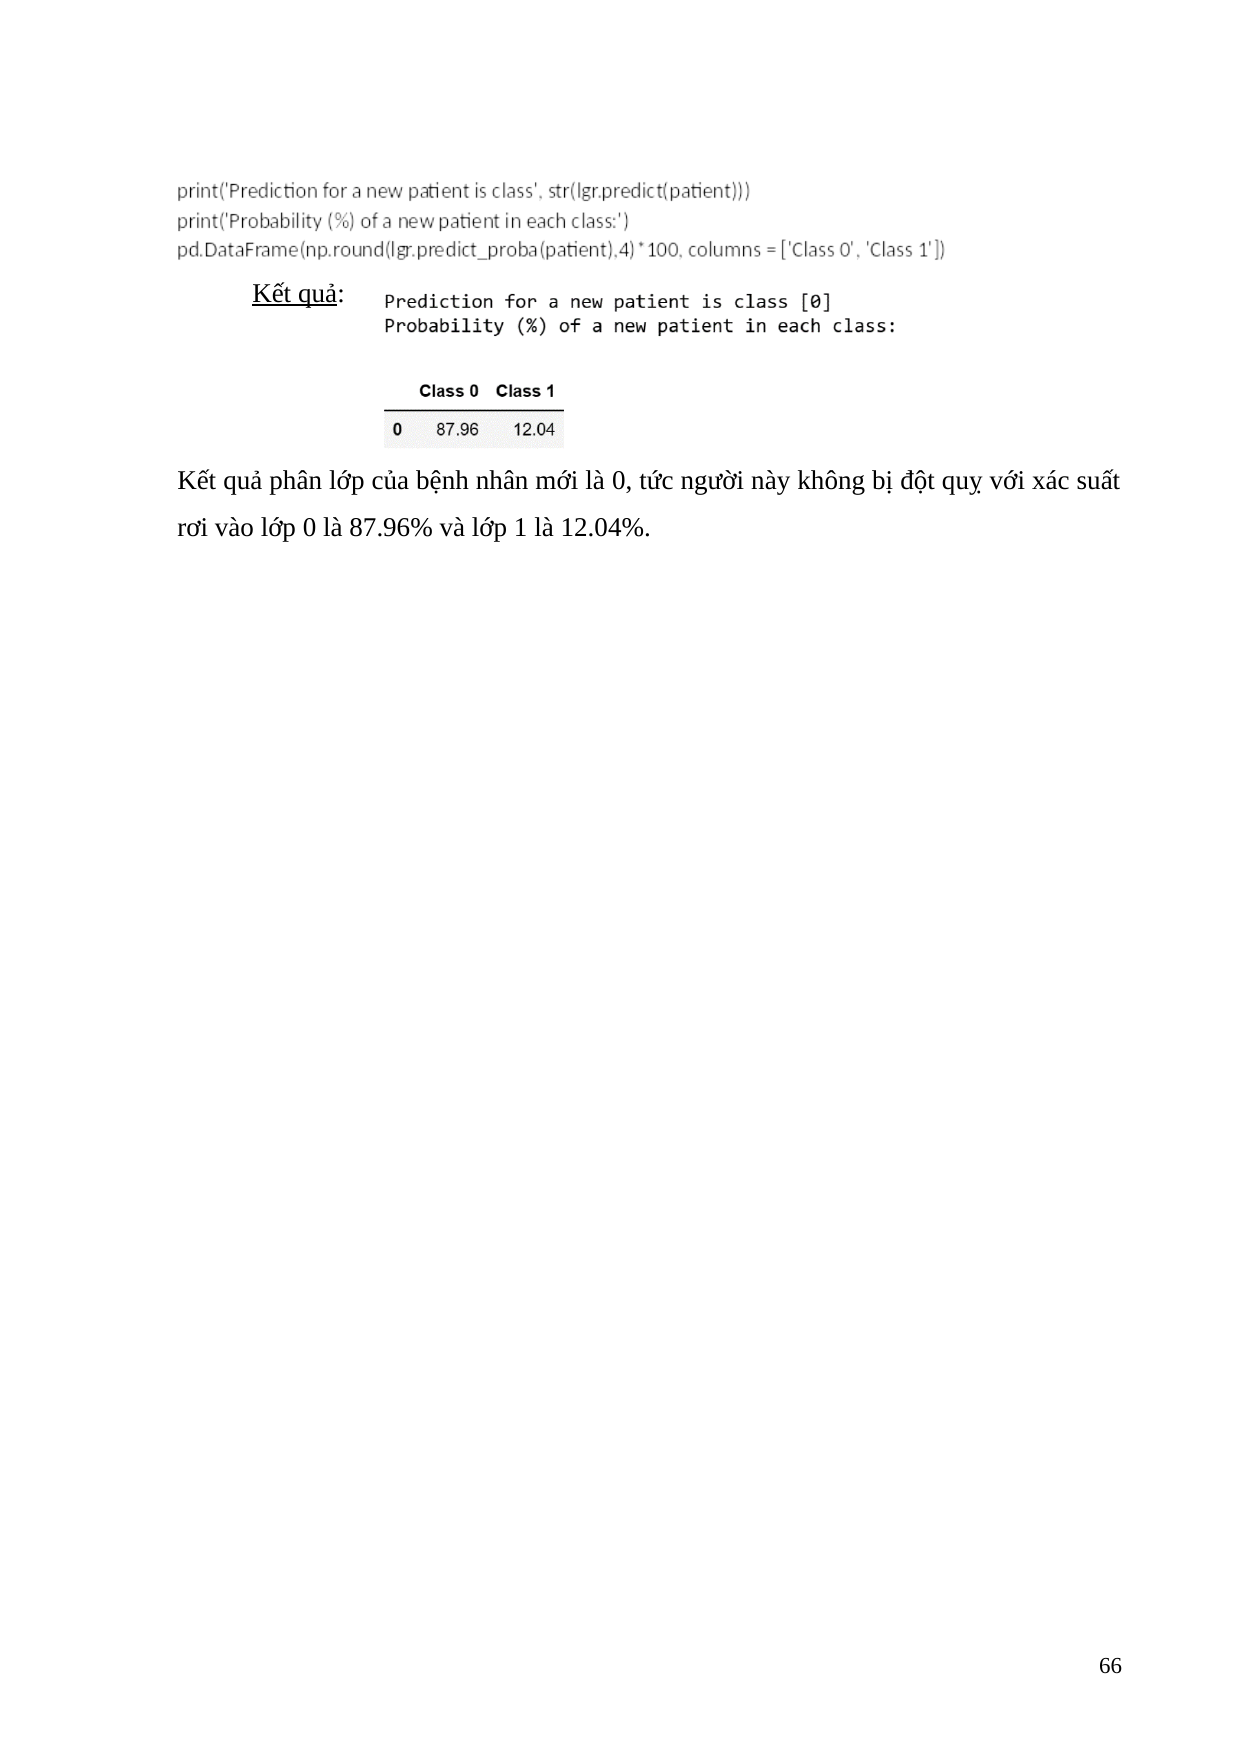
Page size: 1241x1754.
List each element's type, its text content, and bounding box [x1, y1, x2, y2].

text Kết quả phân lớp của bệnh nhân mới là 0, tức người này không bị đột quỵ với xác suất rơi vào lớp 0 là 87.96% và lớp 1 là 12.04%. [177, 464, 1122, 542]
picture [375, 280, 925, 452]
text Kết quả: [177, 277, 1122, 308]
